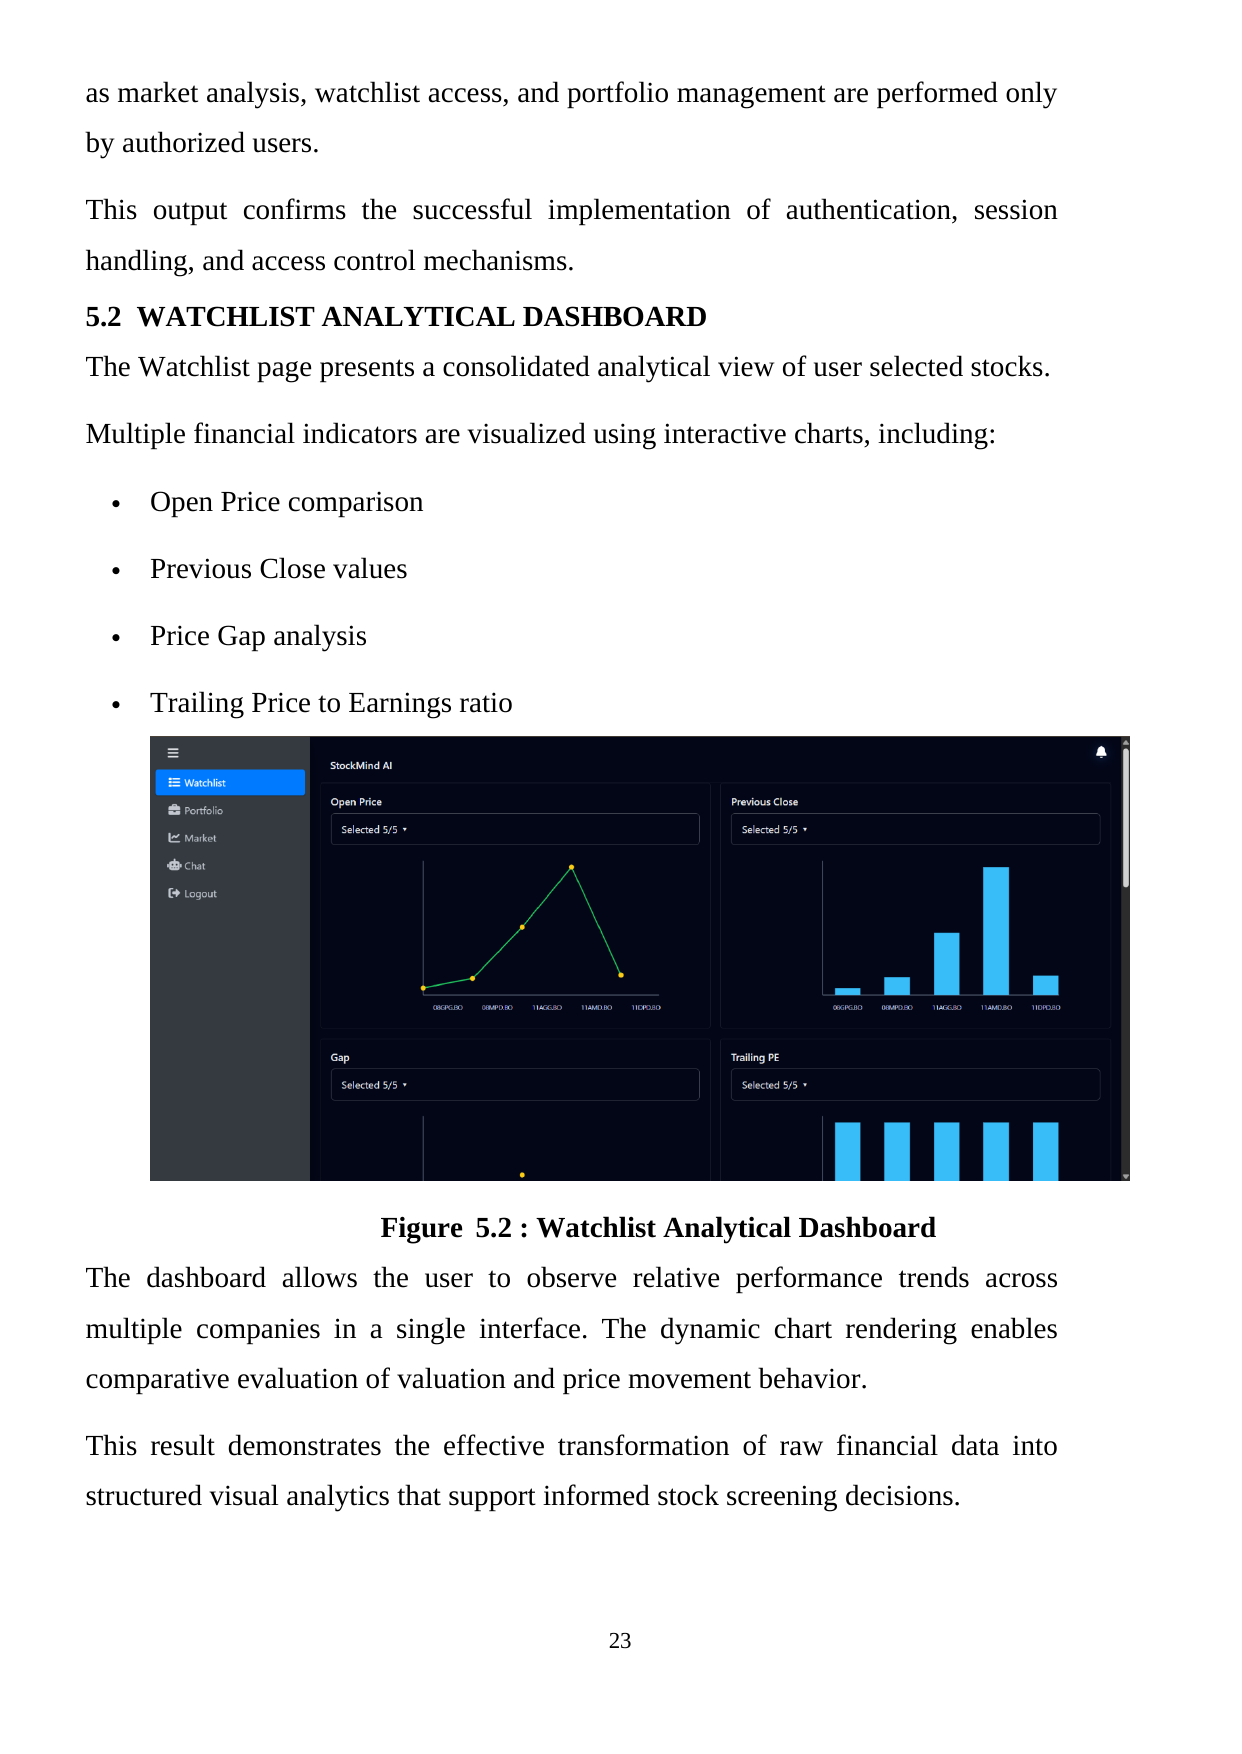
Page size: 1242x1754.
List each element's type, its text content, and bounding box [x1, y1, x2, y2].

subtitle WATCHLIST ANALYTICAL DASHBOARD [85, 299, 1167, 333]
list Open Price comparison [112, 484, 1059, 517]
text This output confirms the successful implementation of authentication, session handling, and access control mechanisms. [85, 192, 1059, 276]
list Price Gap analysis [112, 618, 1059, 651]
list Previous Close values [112, 551, 1059, 584]
subtitle Figure 5.2 : Watchlist Analytical Dashboard [150, 1210, 1167, 1244]
text The Watchlist page presents a consolidated analytical view of user selected stocks. [85, 349, 1059, 383]
text This result demonstrates the effective transformation of raw financial data into structured visual analytics that support informed stock screening decisions. [85, 1428, 1059, 1512]
text The dashboard allows the user to observe relative performance trends across multiple companies in a single interface. The dynamic chart rendering enables comparative evaluation of valuation and price movement behavior. [85, 1260, 1059, 1394]
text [85, 75, 1059, 159]
picture [150, 736, 1130, 1181]
list Trailing Price to Earnings ratio [112, 685, 1059, 718]
text Multiple financial indicators are visualized using interactive charts, including: [85, 417, 1059, 450]
